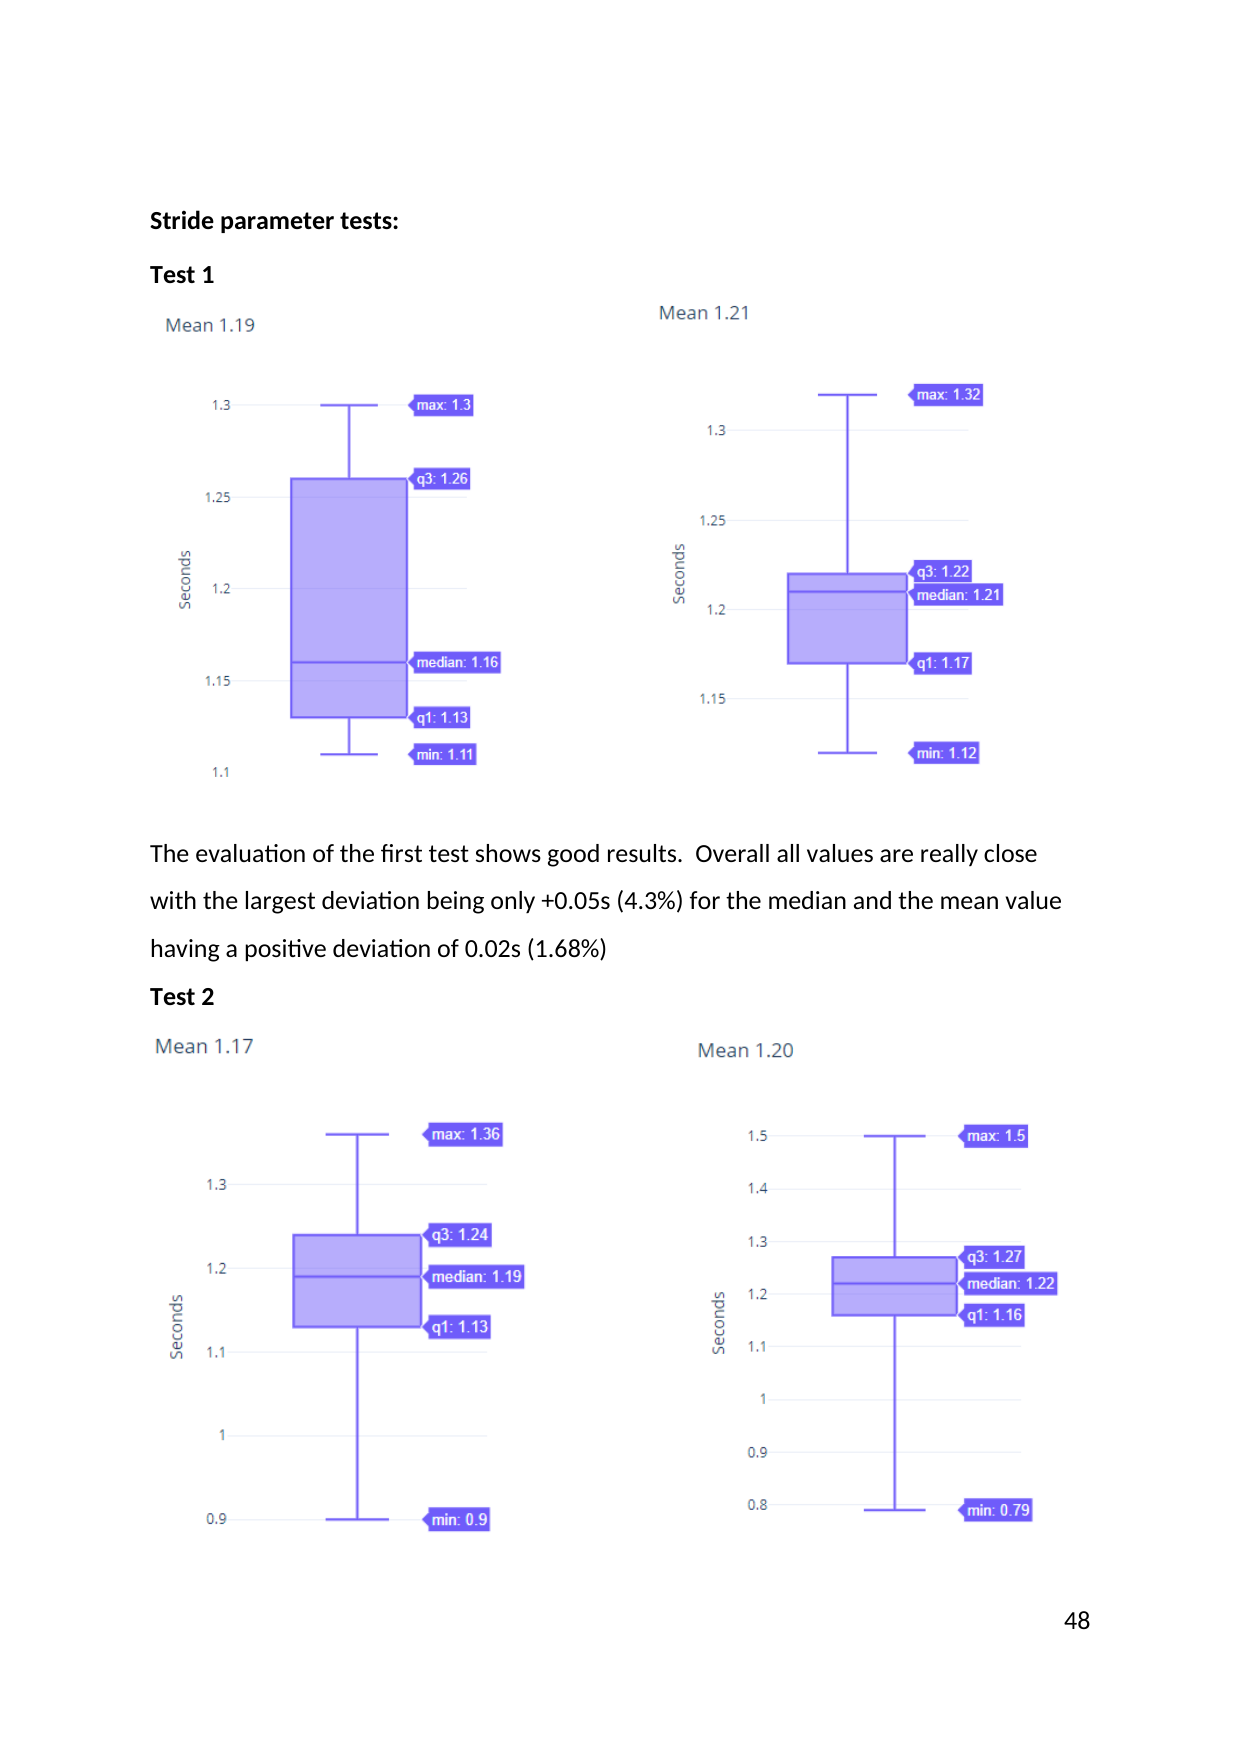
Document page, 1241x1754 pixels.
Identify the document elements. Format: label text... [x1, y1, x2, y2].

text Stride parameter tests: [150, 204, 1090, 236]
text Test 1 [150, 258, 1090, 289]
picture [150, 311, 519, 815]
picture [150, 1033, 572, 1572]
picture [652, 296, 1042, 814]
text The evaluation of the first test shows good results. Overall all values are really close with the largest deviation being only +0.05s (4.3%) for the median and the mean value having a positive deviation of 0.02s (1.68%) Test 2 [150, 837, 1090, 1011]
picture [680, 1034, 1091, 1546]
